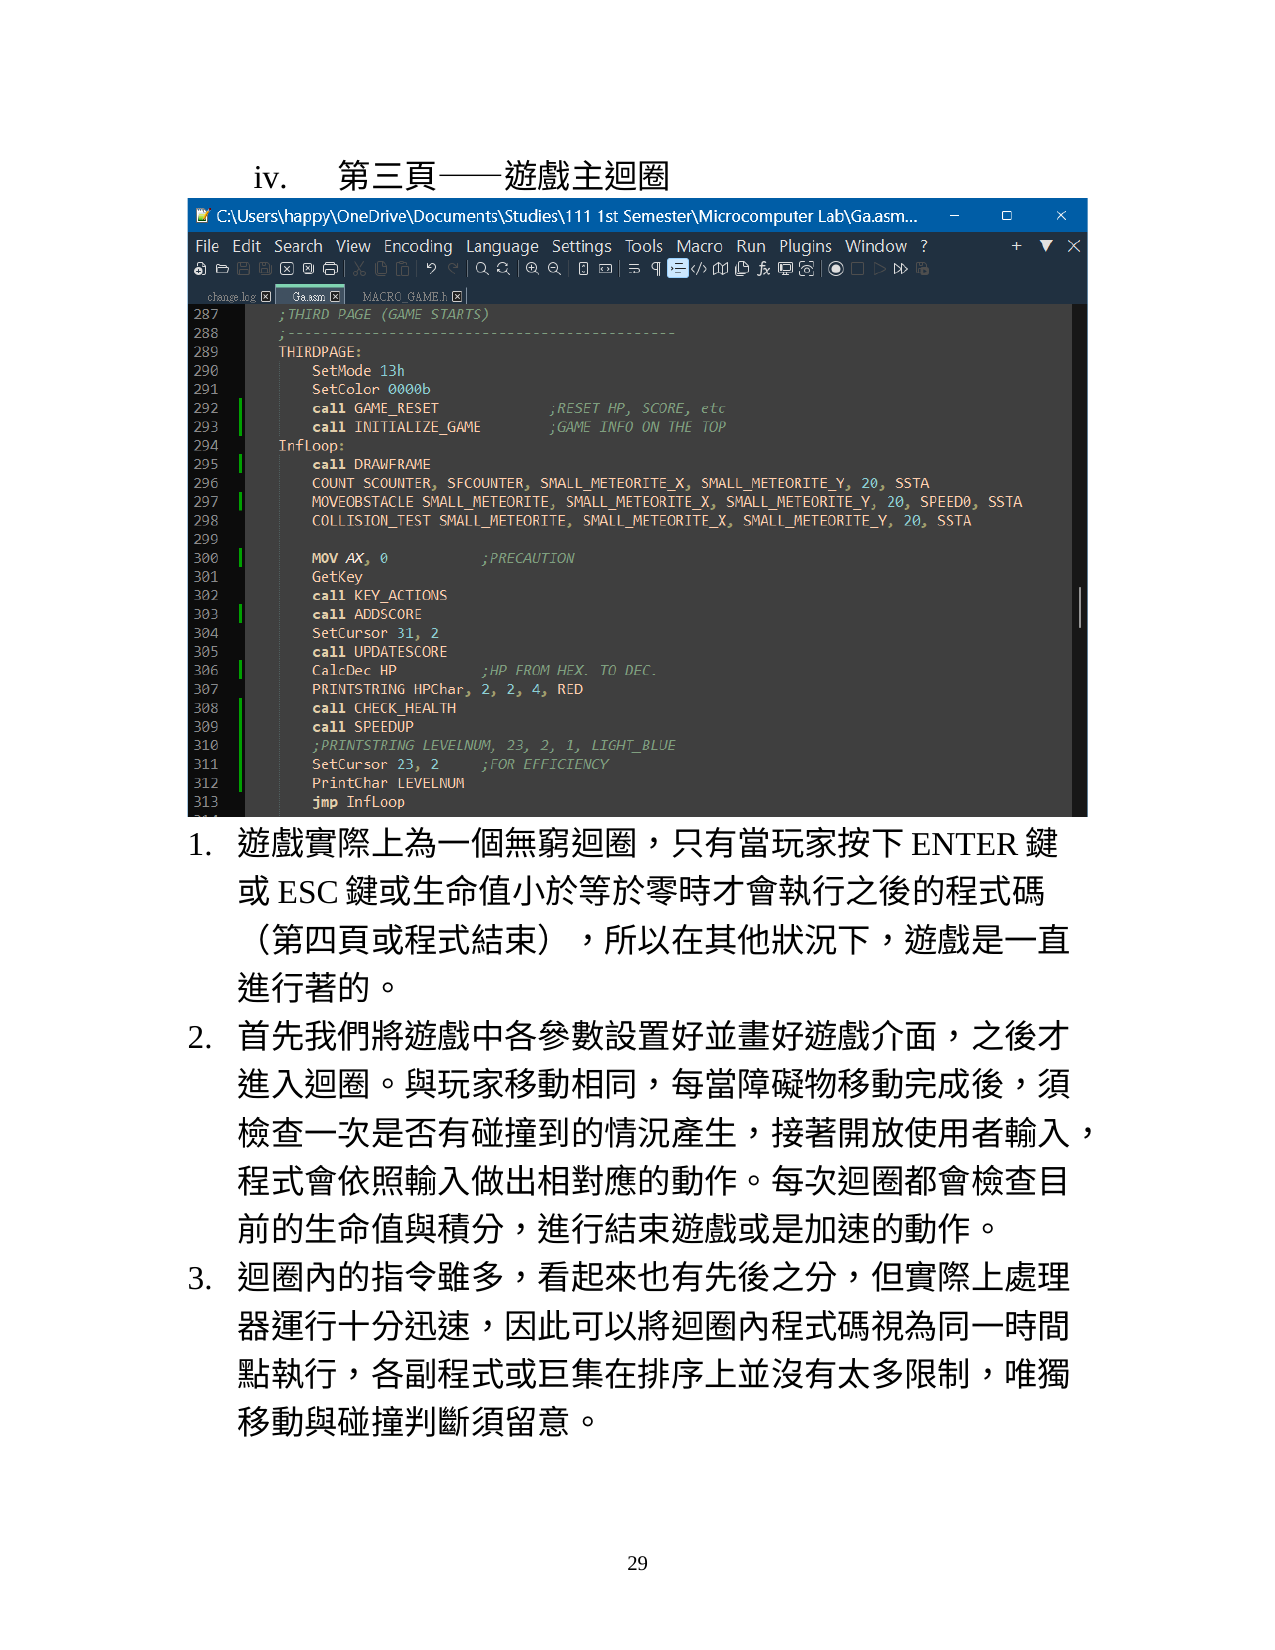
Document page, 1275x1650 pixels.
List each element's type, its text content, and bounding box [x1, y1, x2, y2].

list 首先我們將遊戲中各參數設置好並畫好遊戲介面，之後才進入迴圈。與玩家移動相同，每當障礙物移動完成後，須檢查一次是否有碰撞到的情況產生，接著開放使用者輸入，程式會依照輸入做出相對應的動作。每次迴圈都會檢查目前的生命值與積分，進行結束遊戲或是加速的動作。 [187, 1010, 1087, 1251]
list 遊戲實際上為一個無窮迴圈，只有當玩家按下ENTER鍵或ESC鍵或生命值小於等於零時才會執行之後的程式碼（第四頁或程式結束），所以在其他狀況下，遊戲是一直進行著的。 [187, 817, 1087, 1010]
picture [187, 198, 1088, 817]
list 第三頁——遊戲主迴圈 [287, 150, 1087, 198]
list 迴圈內的指令雖多，看起來也有先後之分，但實際上處理器運行十分迅速，因此可以將迴圈內程式碼視為同一時間點執行，各副程式或巨集在排序上並沒有太多限制，唯獨移動與碰撞判斷須留意。 [187, 1251, 1087, 1444]
